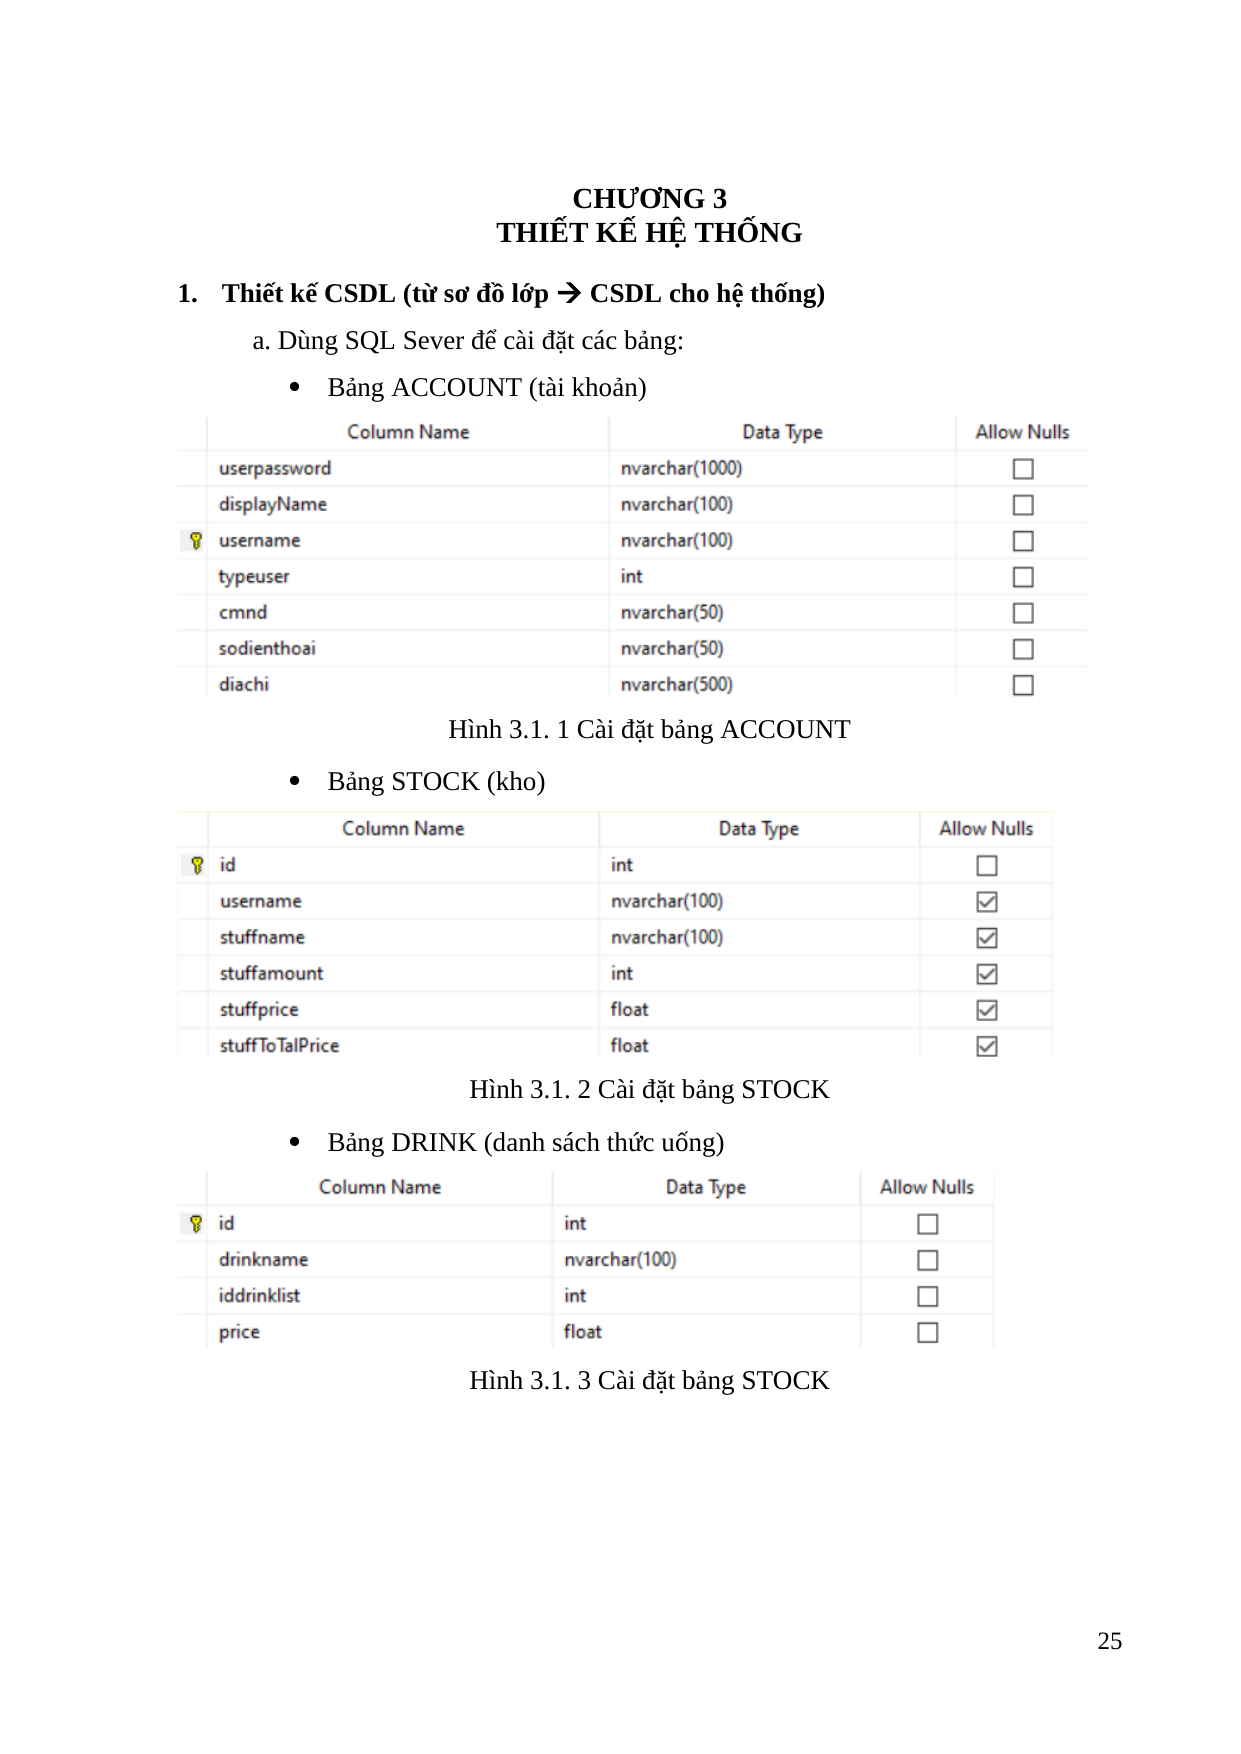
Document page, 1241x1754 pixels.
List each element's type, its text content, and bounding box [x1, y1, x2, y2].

list Thiết kế CSDL (từ sơ đồ lớp CSDL cho hệ thống) [177, 277, 1122, 308]
text Hình 3.1. 3 Cài đặt bảng STOCK [177, 1364, 1122, 1395]
subtitle THIẾT KẾ HỆ THỐNG [177, 215, 1122, 248]
list Bảng DRINK (danh sách thức uống) [290, 1126, 1122, 1157]
list a. Dùng SQL Sever để cài đặt các bảng: [252, 324, 1122, 355]
list Bảng ACCOUNT (tài khoản) [290, 371, 1122, 402]
subtitle CHƯƠNG 3 [177, 181, 1122, 215]
text Hình 3.1. 1 Cài đặt bảng ACCOUNT [177, 713, 1122, 744]
text Hình 3.1. 2 Cài đặt bảng STOCK [177, 1074, 1122, 1105]
list Bảng STOCK (kho) [290, 765, 1122, 796]
